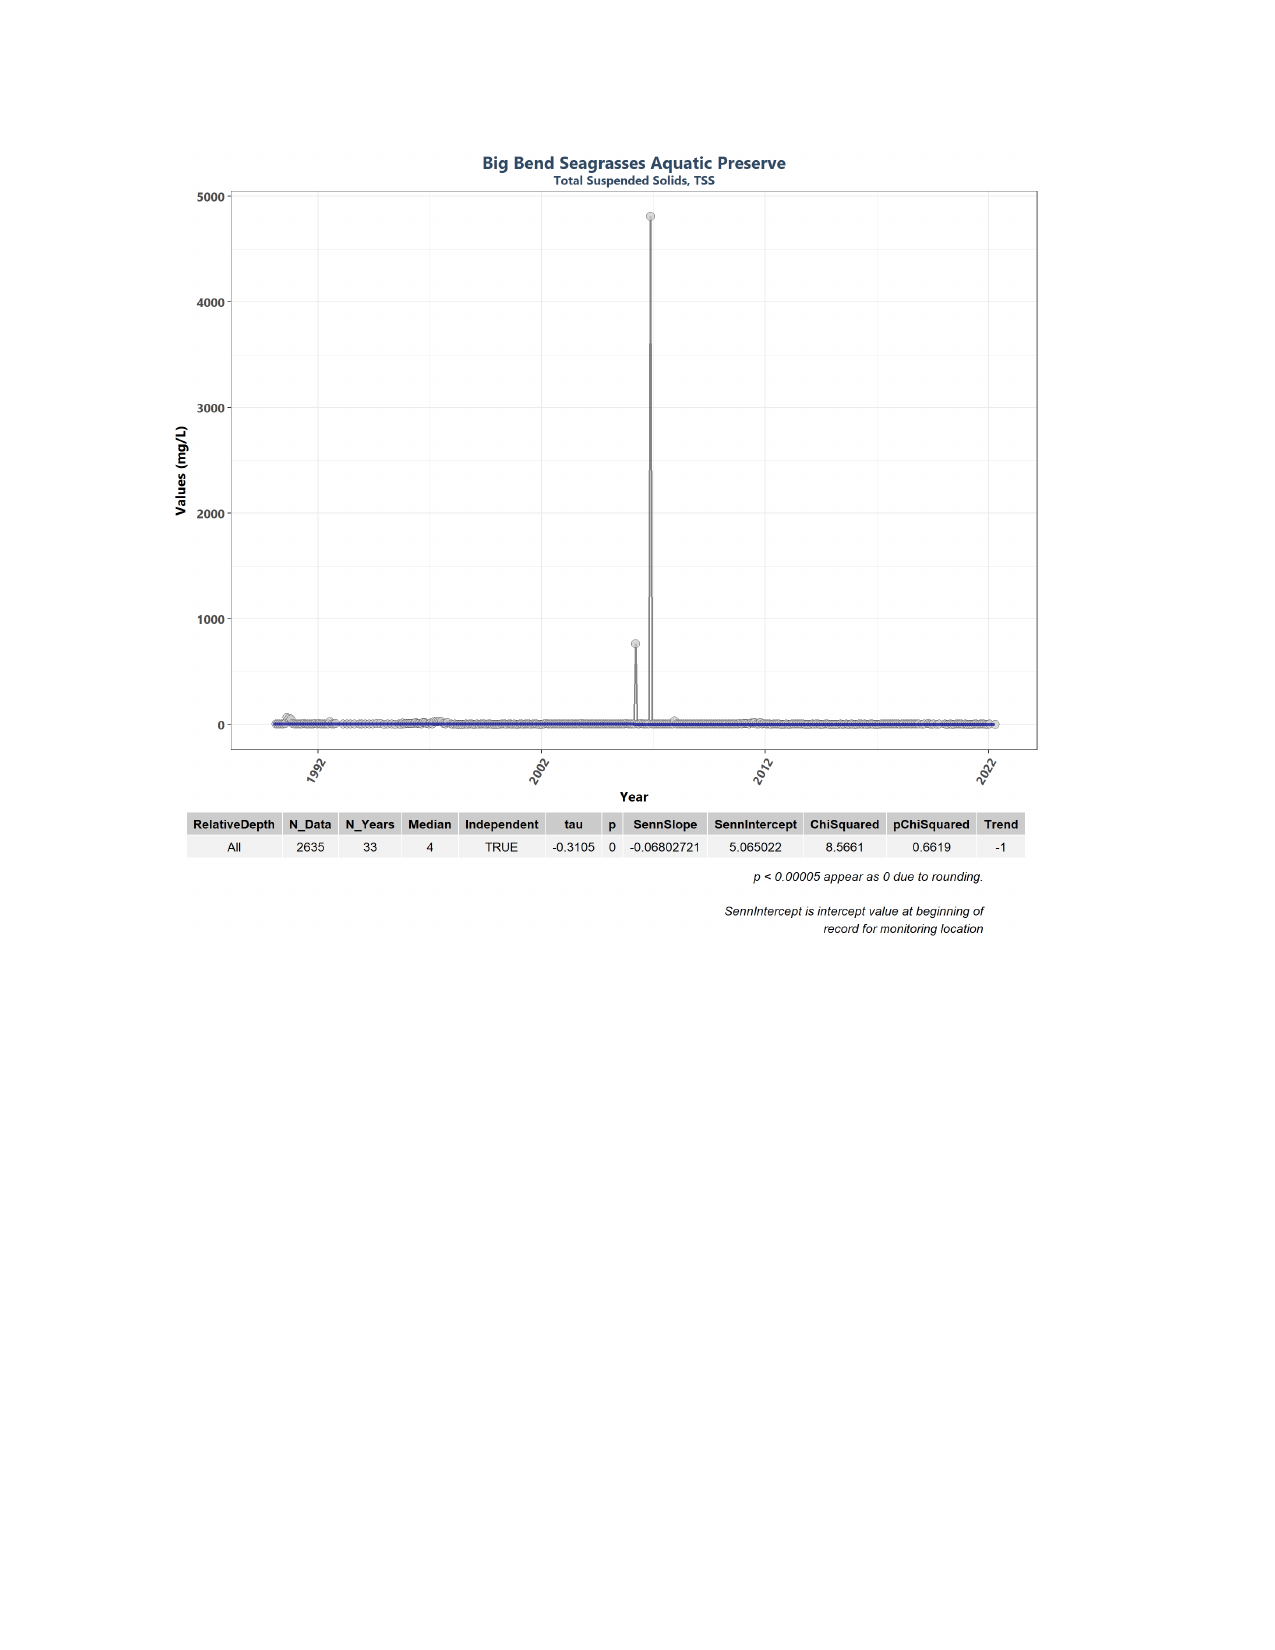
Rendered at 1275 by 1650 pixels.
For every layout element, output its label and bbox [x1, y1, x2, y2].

picture [168, 150, 1044, 938]
